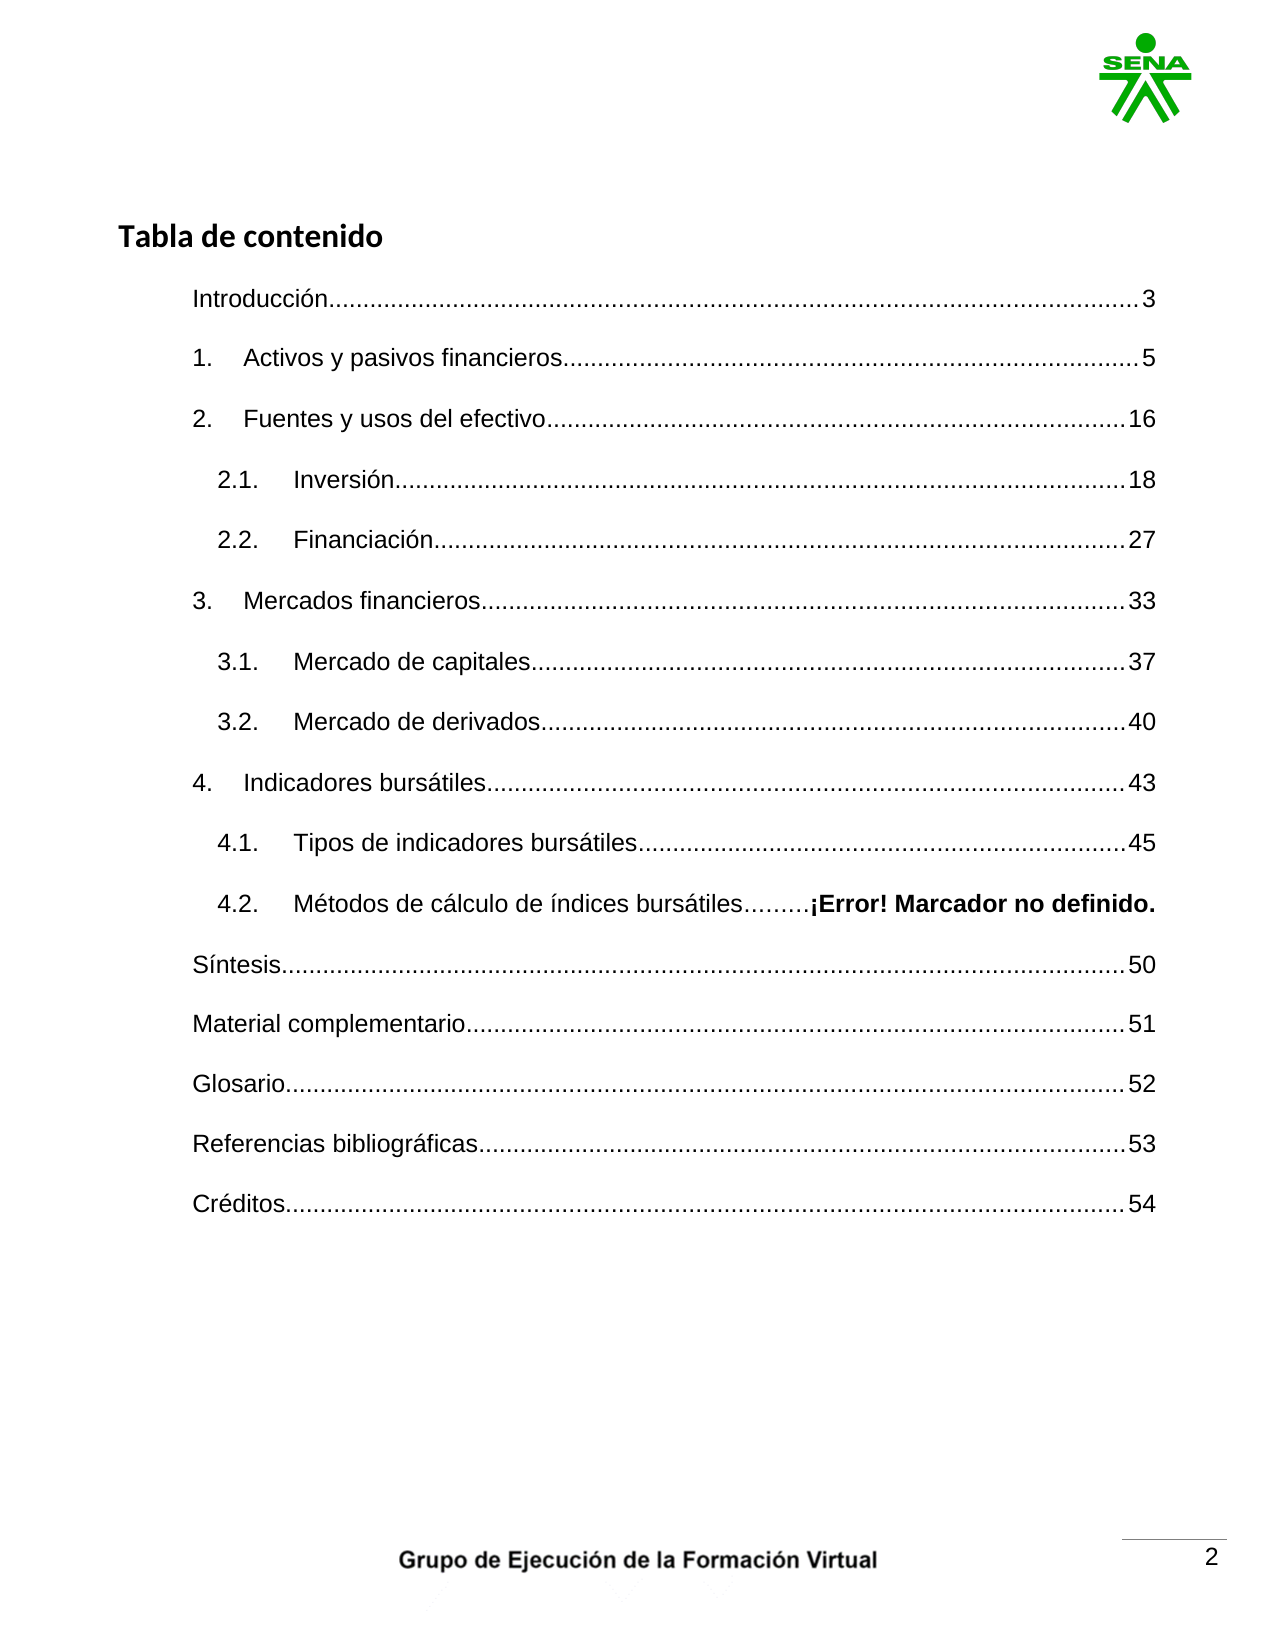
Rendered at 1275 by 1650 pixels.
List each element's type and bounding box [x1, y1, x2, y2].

picture [0, 1500, 1275, 1611]
picture [1099, 33, 1192, 123]
